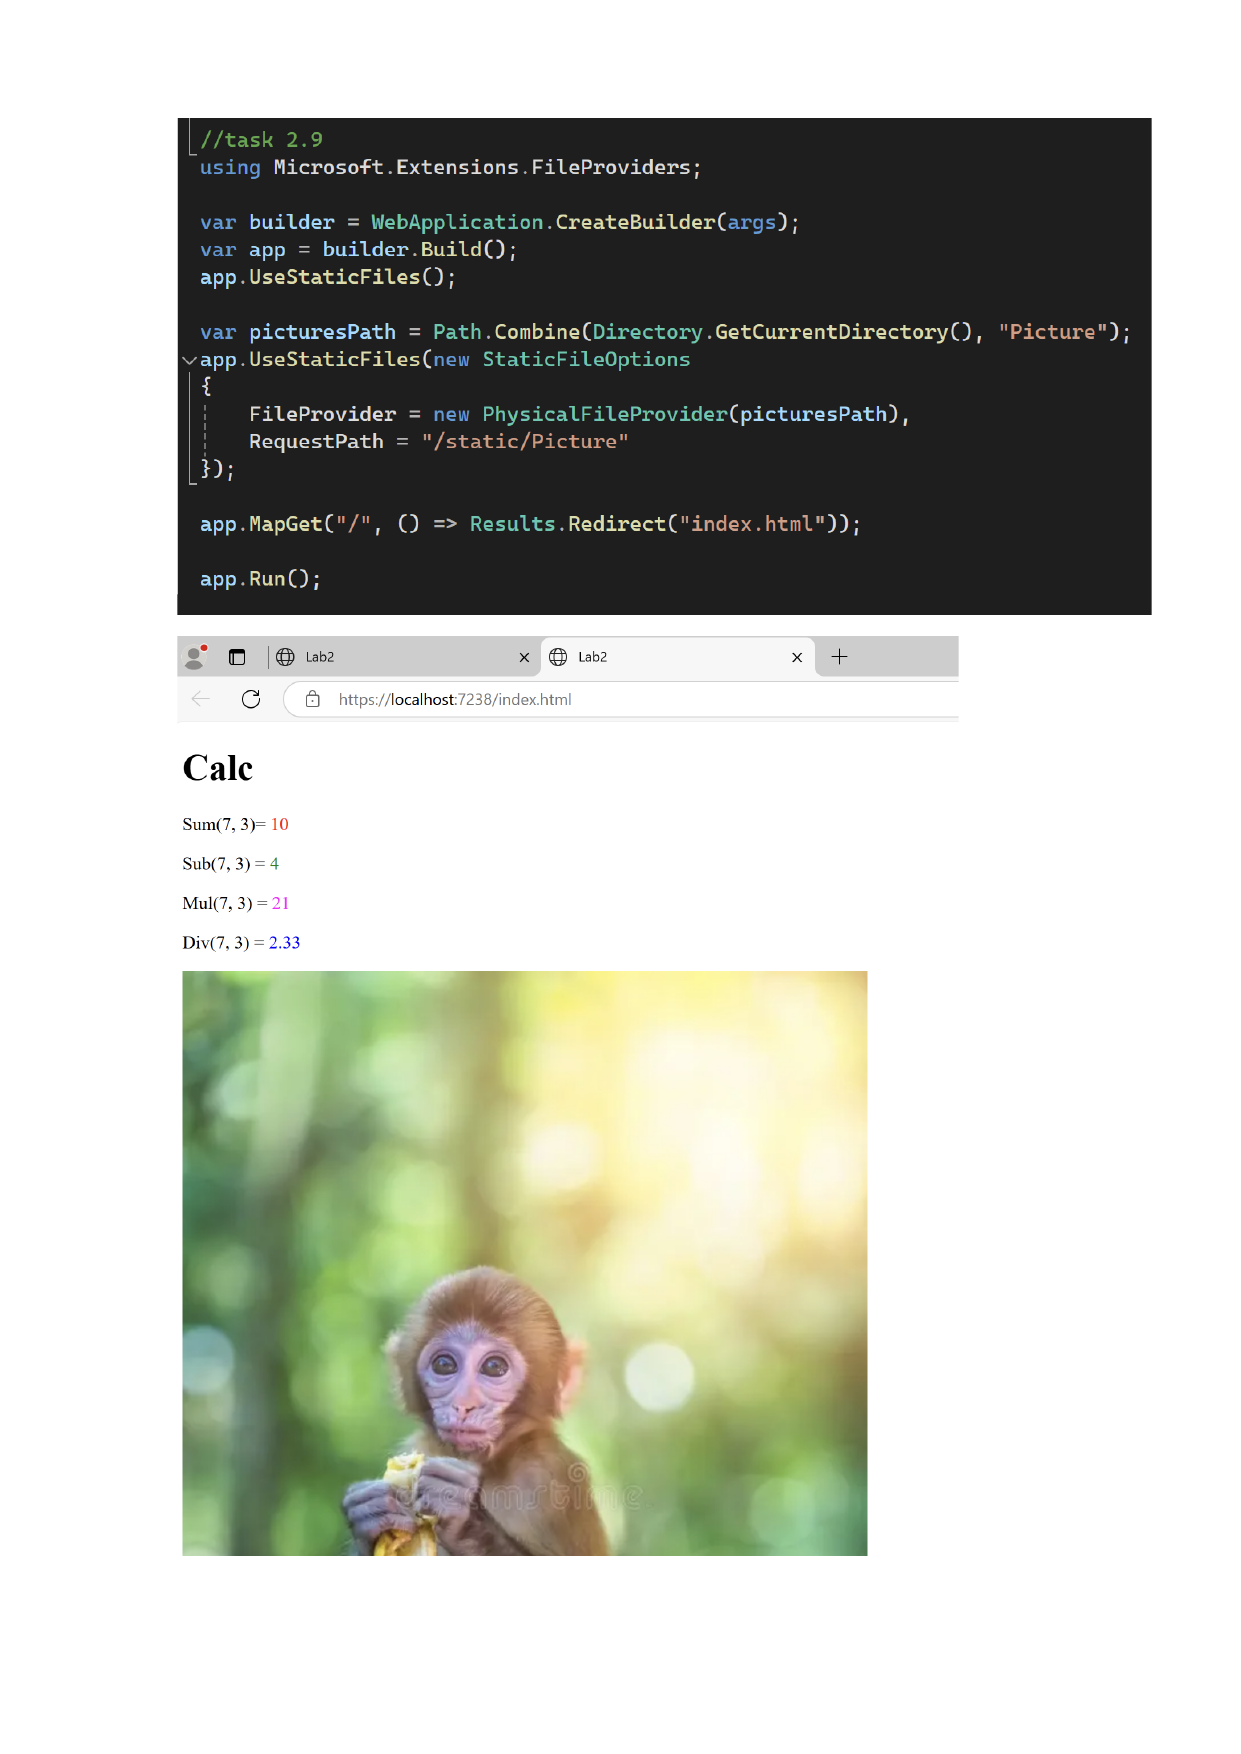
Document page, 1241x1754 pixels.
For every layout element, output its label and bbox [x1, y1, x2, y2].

picture [177, 636, 959, 1556]
picture [177, 118, 1152, 615]
